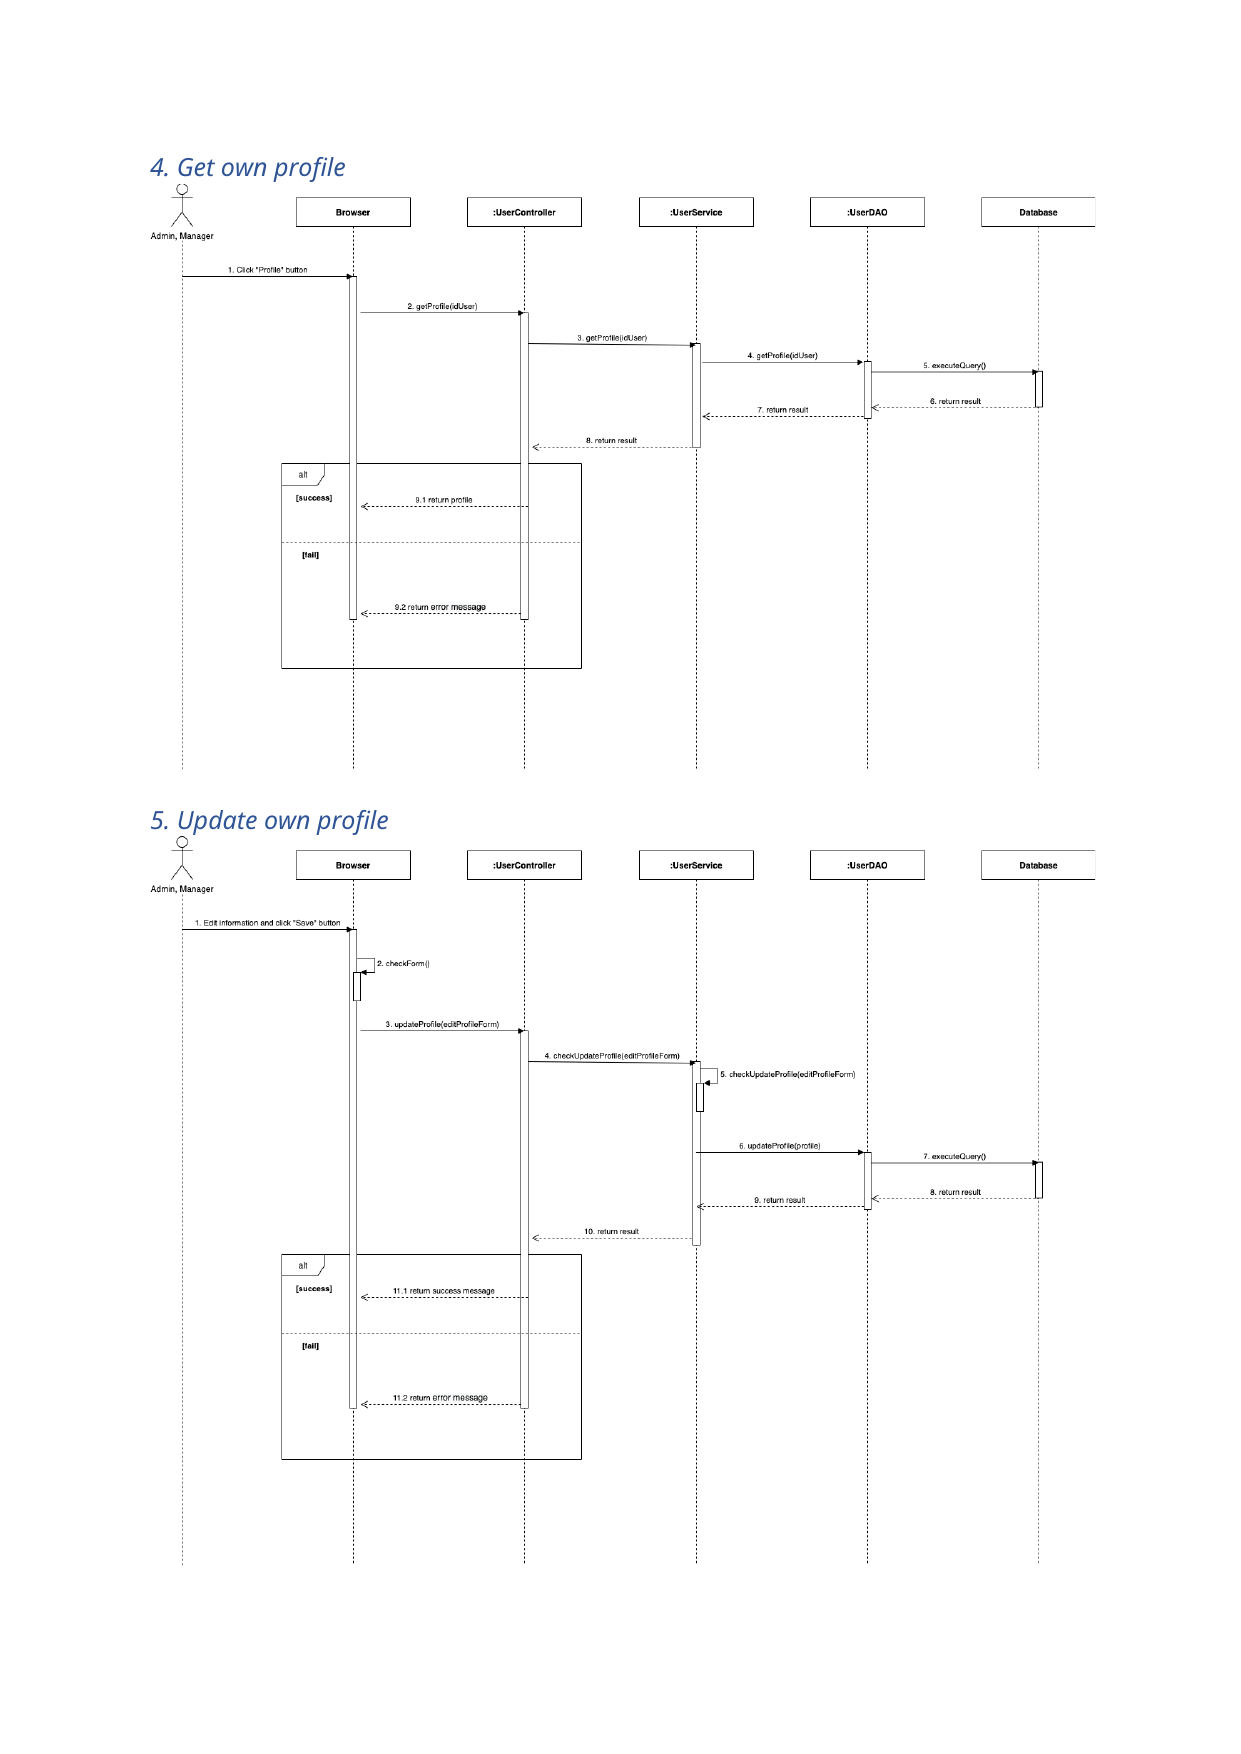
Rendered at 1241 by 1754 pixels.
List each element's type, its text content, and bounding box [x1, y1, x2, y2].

picture [150, 184, 1096, 770]
picture [150, 836, 1096, 1566]
subtitle 4. Get own profile [150, 150, 1096, 184]
subtitle 5. Update own profile [150, 803, 1096, 836]
